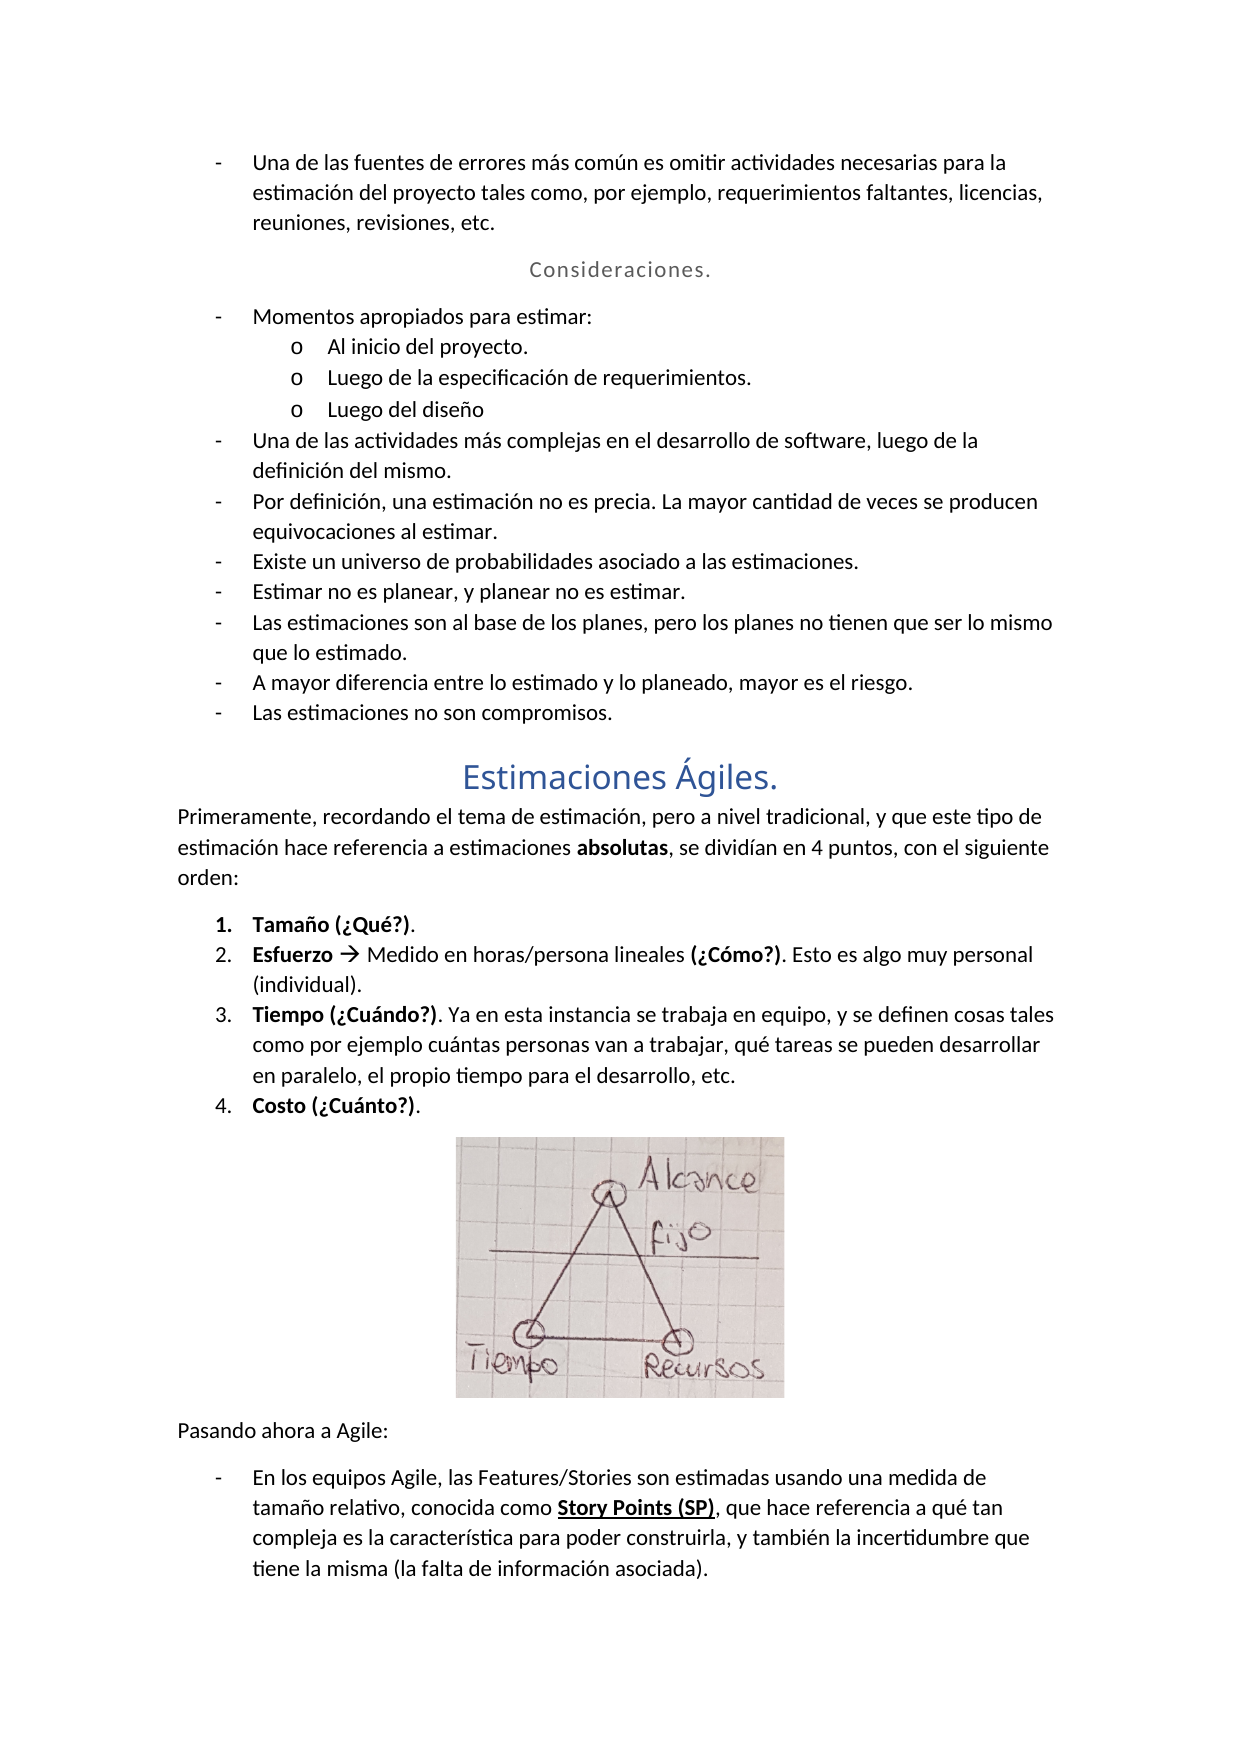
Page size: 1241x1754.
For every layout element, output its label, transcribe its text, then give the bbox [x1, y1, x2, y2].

list Al inicio del proyecto. [290, 332, 1063, 361]
list Estimar no es planear, y planear no es estimar. [215, 577, 1063, 605]
list Una de las actividades más complejas en el desarrollo de software, luego de la definición del mismo. [215, 426, 1063, 484]
subtitle Estimaciones Ágiles. [177, 753, 1063, 799]
list Momentos apropiados para estimar: [215, 302, 1063, 330]
list En los equipos Agile, las Features/Stories son estimadas usando una medida de tamaño relativo, conocida como Story Points (SP), que hace referencia a qué tan compleja es la característica para poder construirla, y también la incertidumbre que tiene la misma (la falta de información asociada). [215, 1463, 1063, 1582]
list Las estimaciones son al base de los planes, pero los planes no tienen que ser lo mismo que lo estimado. [215, 608, 1063, 666]
list A mayor diferencia entre lo estimado y lo planeado, mayor es el riesgo. [215, 668, 1063, 696]
subtitle Consideraciones. [177, 255, 1063, 283]
list Tiempo (¿Cuándo?). Ya en esta instancia se trabaja en equipo, y se definen cosas tales como por ejemplo cuántas personas van a trabajar, qué tareas se pueden desarrollar en paralelo, el propio tiempo para el desarrollo, etc. [215, 1000, 1063, 1089]
list Por definición, una estimación no es precia. La mayor cantidad de veces se producen equivocaciones al estimar. [215, 487, 1063, 545]
list Costo (¿Cuánto?). [215, 1091, 1063, 1119]
list Luego de la especificación de requerimientos. [290, 363, 1063, 393]
text Pasando ahora a Agile: [177, 1416, 1063, 1444]
list Existe un universo de probabilidades asociado a las estimaciones. [215, 547, 1063, 575]
list Las estimaciones no son compromisos. [215, 698, 1063, 726]
list Esfuerzo Medido en horas/persona lineales (¿Cómo?). Esto es algo muy personal (individual). [215, 940, 1063, 998]
list Tamaño (¿Qué?). [215, 910, 1063, 938]
list Luego del diseño [290, 395, 1063, 424]
list Una de las fuentes de errores más común es omitir actividades necesarias para la estimación del proyecto tales como, por ejemplo, requerimientos faltantes, licencias, reuniones, revisiones, etc. [215, 148, 1063, 236]
picture [455, 1137, 785, 1398]
text Primeramente, recordando el tema de estimación, pero a nivel tradicional, y que este tipo de estimación hace referencia a estimaciones absolutas, se dividían en 4 puntos, con el siguiente orden: [177, 802, 1063, 891]
